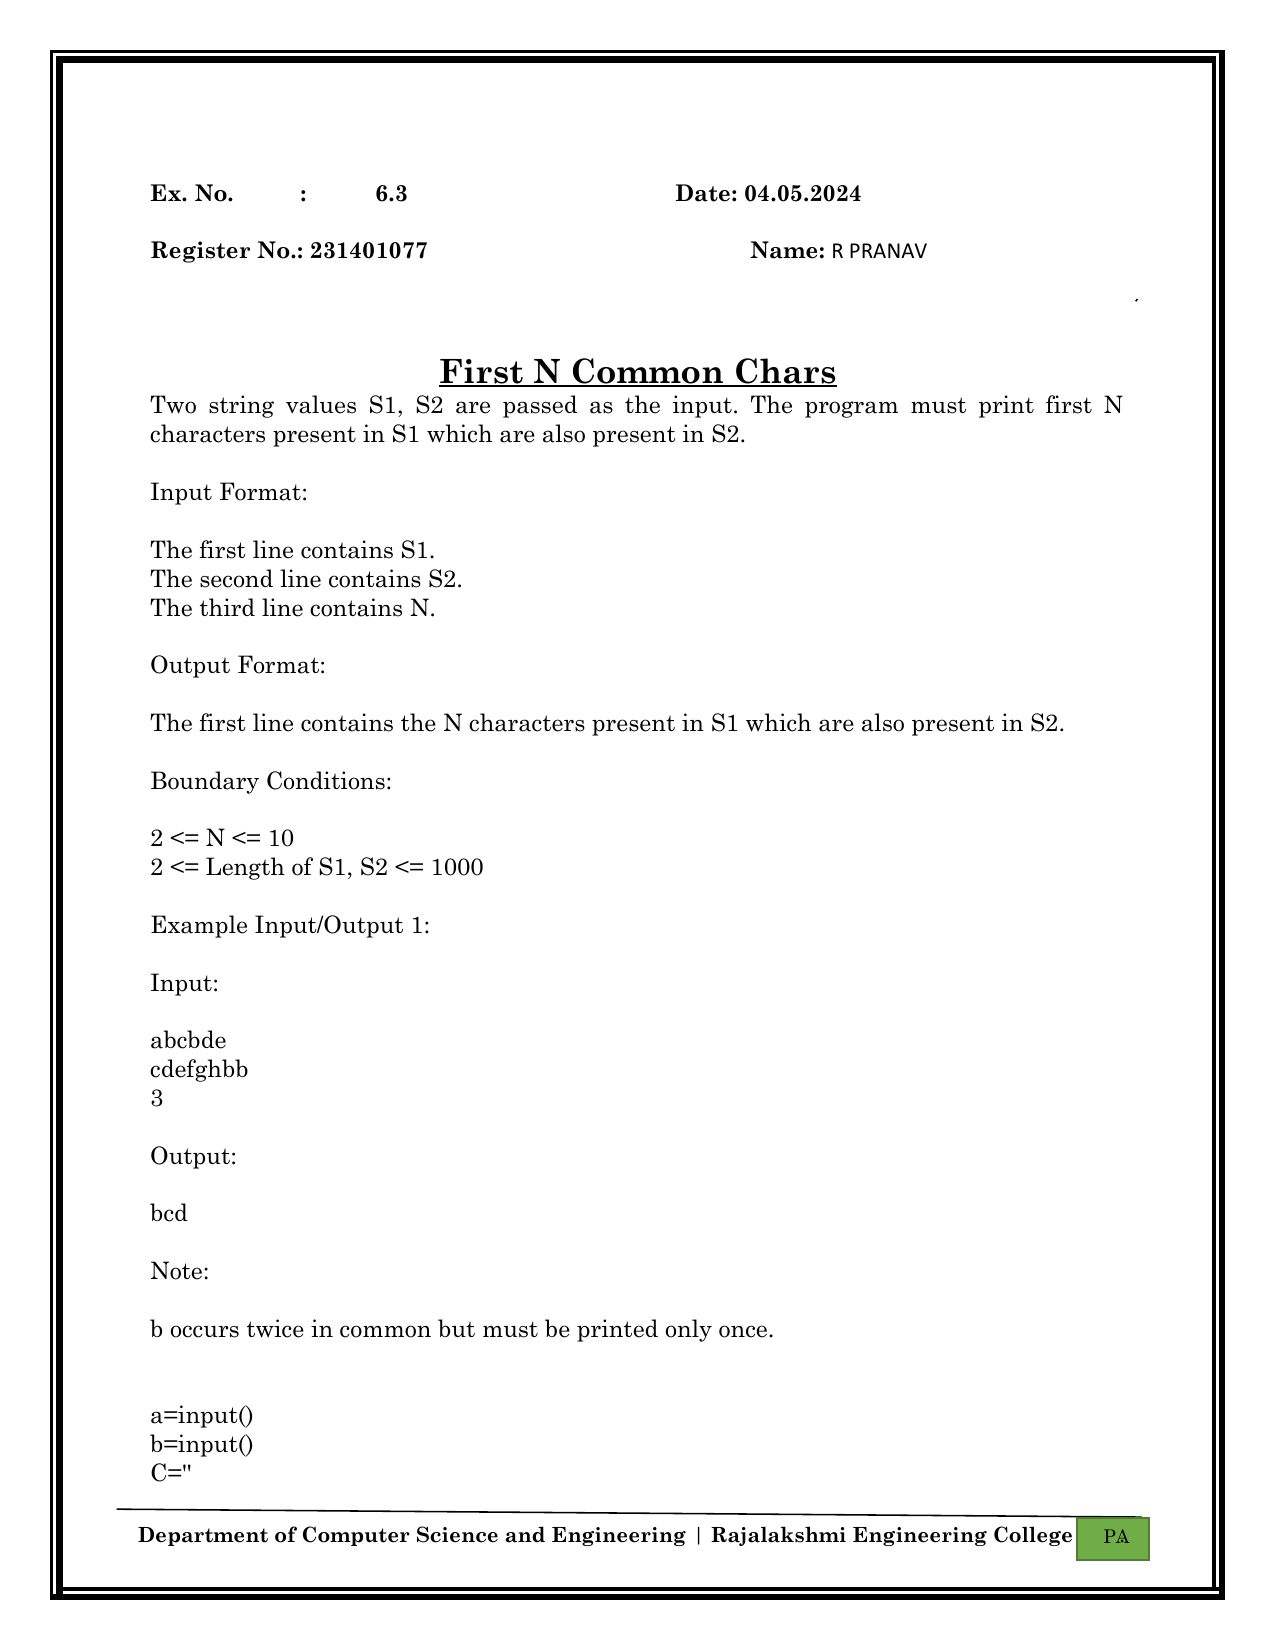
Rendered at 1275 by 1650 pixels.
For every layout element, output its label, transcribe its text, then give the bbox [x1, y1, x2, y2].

text abcbde [150, 1025, 1125, 1054]
text The first line contains S1. [150, 534, 1125, 563]
text C='' [150, 1458, 1125, 1487]
text Input Format: [150, 477, 1125, 506]
text The third line contains N. [150, 592, 1125, 621]
text The first line contains the N characters present in S1 which are also present in S2. [150, 708, 1125, 737]
text a=input() [150, 1400, 1125, 1429]
text cdefghbb [150, 1054, 1125, 1083]
text Input: [150, 967, 1125, 996]
text bcd [150, 1198, 1125, 1227]
text Example Input/Output 1: [150, 910, 1125, 938]
text The second line contains S2. [150, 563, 1125, 592]
text Ex. No. : 6.3 Date: 04.05.2024 [150, 179, 1125, 207]
text Output: [150, 1141, 1125, 1169]
text 2 <= Length of S1, S2 <= 1000 [150, 852, 1125, 881]
text Output Format: [150, 650, 1125, 679]
text 2 <= N <= 10 [150, 823, 1125, 852]
text First N Common Chars [150, 350, 1125, 390]
text b occurs twice in common but must be printed only once. [150, 1314, 1125, 1342]
text Two string values S1, S2 are passed as the input. The program must print first N characters present in S1 which are also present in S2. [150, 390, 1125, 448]
text 3 [150, 1083, 1125, 1112]
text Boundary Conditions: [150, 765, 1125, 794]
text Note: [150, 1256, 1125, 1285]
text Register No.: 231401077 Name: R PRANAV [150, 236, 1125, 264]
text b=input() [150, 1429, 1125, 1458]
